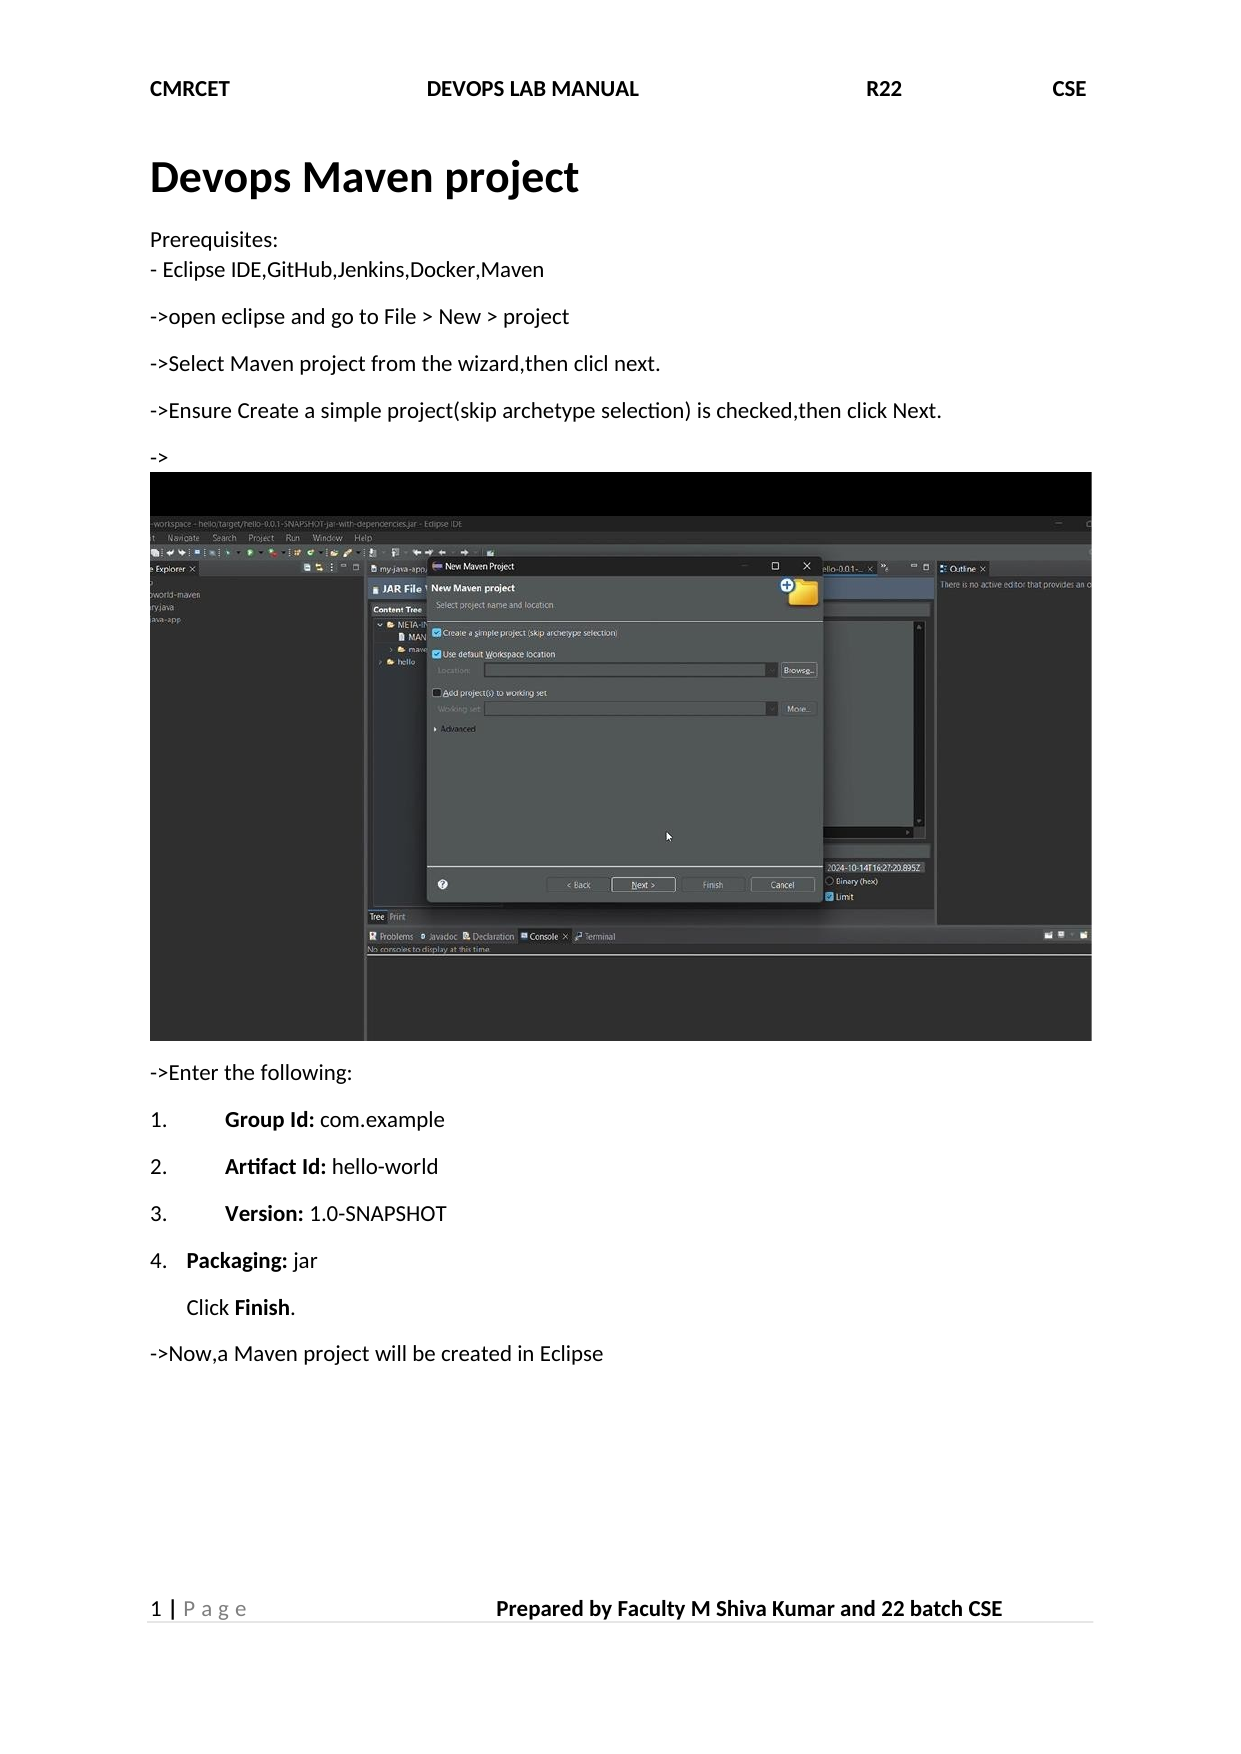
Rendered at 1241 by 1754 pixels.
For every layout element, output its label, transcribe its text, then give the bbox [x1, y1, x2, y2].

text ->Now,a Maven project will be created in Eclipse [150, 1340, 1182, 1367]
list Artifact Id: hello-world [150, 1152, 1182, 1180]
text ->open eclipse and go to File > New > project [150, 302, 1182, 330]
text Prerequisites: [150, 225, 1182, 253]
list Packaging: jar Click Finish. [150, 1246, 356, 1321]
text - Eclipse IDE,GitHub,Jenkins,Docker,Maven [150, 255, 1182, 283]
text ->Enter the following: [150, 1058, 1182, 1086]
list Group Id: com.example [150, 1105, 1182, 1133]
text Devops Maven project [150, 148, 1182, 204]
text ->Ensure Create a simple project(skip archetype selection) is checked,then click Next. [150, 396, 1182, 424]
picture [150, 472, 1092, 1041]
list Version: 1.0-SNAPSHOT [150, 1199, 1182, 1227]
text ->Select Maven project from the wizard,then clicl next. [150, 349, 1182, 377]
text -> [150, 443, 1182, 471]
